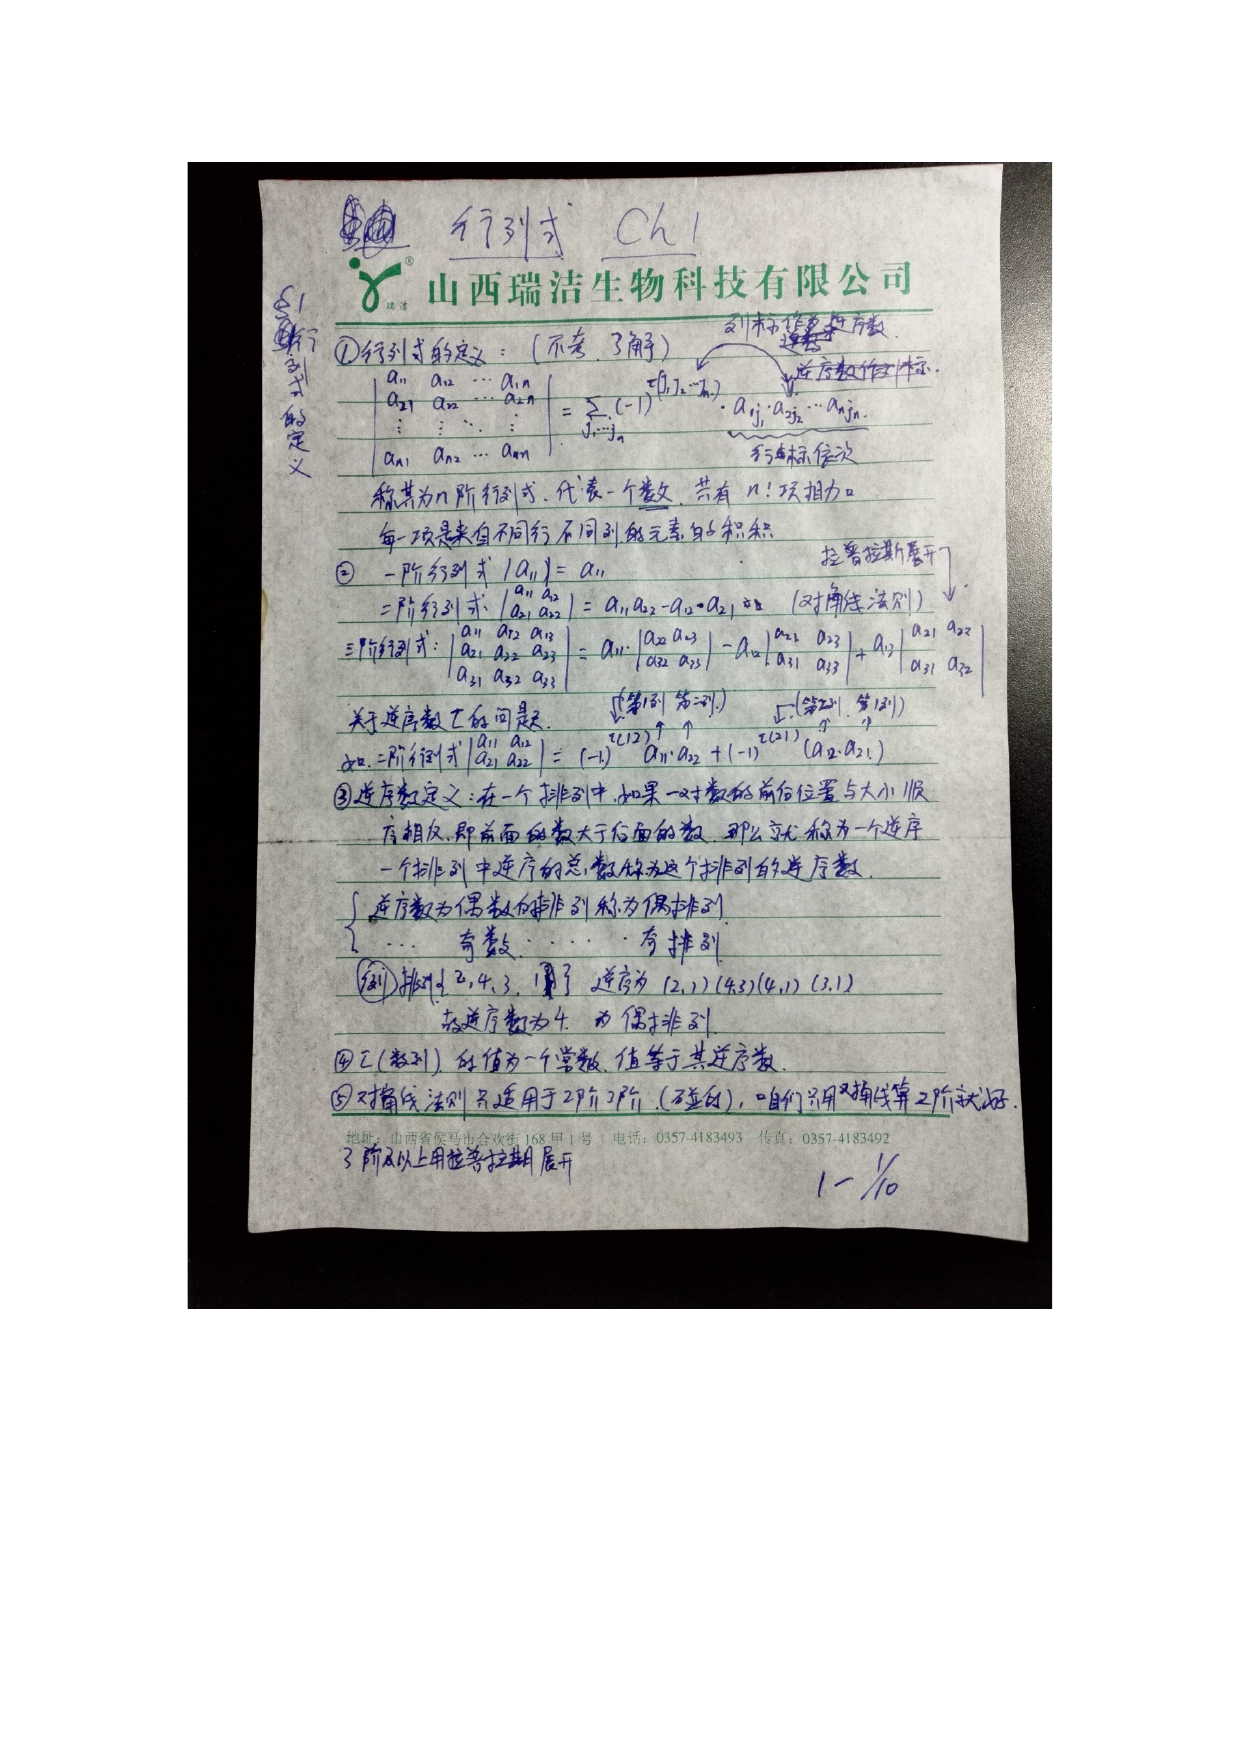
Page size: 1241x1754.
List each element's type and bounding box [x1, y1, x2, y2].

picture [187, 162, 1053, 1309]
